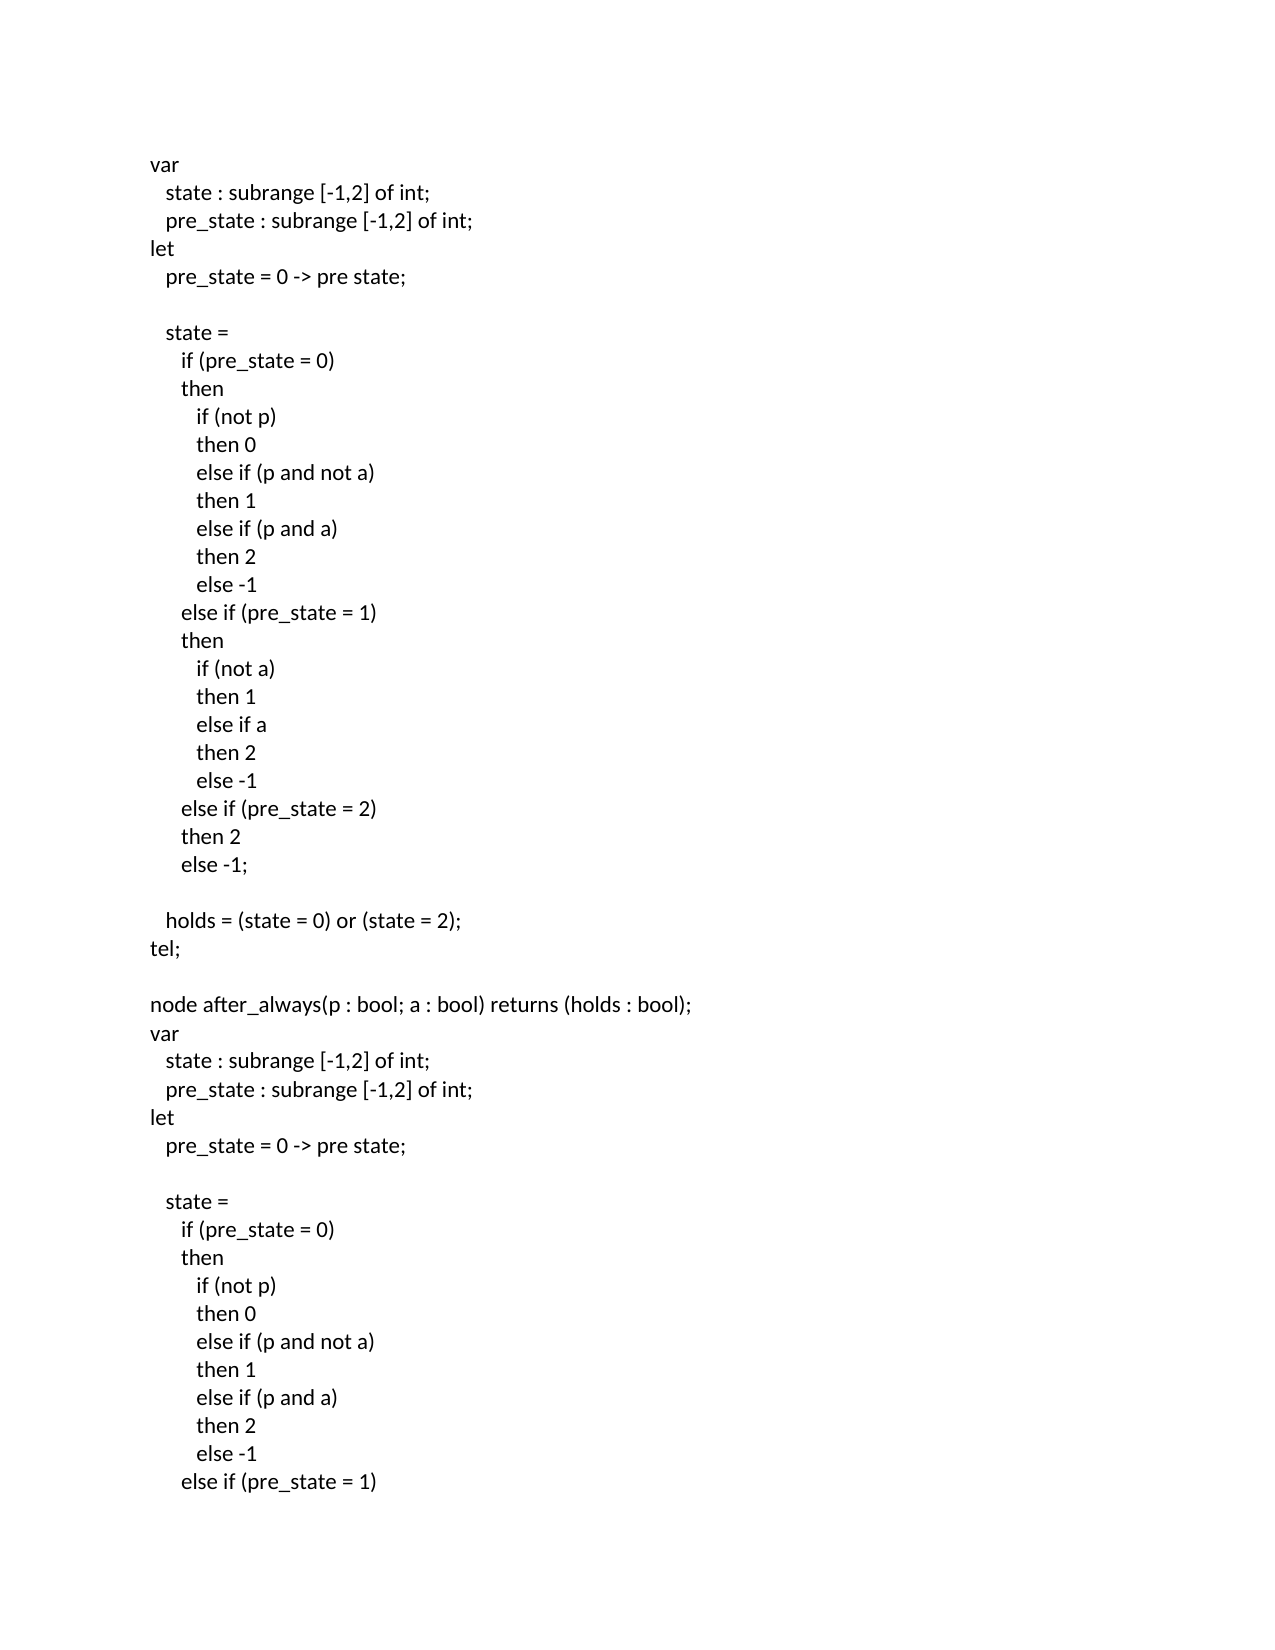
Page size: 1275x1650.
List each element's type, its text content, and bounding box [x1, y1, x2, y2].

text then 1 [150, 1355, 1125, 1383]
text else if (pre_state = 2) [150, 794, 1125, 822]
text else -1; [150, 851, 1125, 878]
text else if a [150, 710, 1125, 738]
text then [150, 374, 1125, 402]
text if (pre_state = 0) [150, 1215, 1125, 1243]
text var [150, 150, 1125, 178]
text else if (pre_state = 1) [150, 1467, 1125, 1495]
text else if (p and a) [150, 1383, 1125, 1411]
text let [150, 1103, 1125, 1131]
text then 0 [150, 430, 1125, 458]
text pre_state : subrange [-1,2] of int; [150, 206, 1125, 234]
text else if (pre_state = 1) [150, 598, 1125, 626]
text then 2 [150, 822, 1125, 851]
text tel; [150, 934, 1125, 963]
text else -1 [150, 570, 1125, 598]
text else if (p and not a) [150, 458, 1125, 486]
text then 1 [150, 486, 1125, 514]
text pre_state = 0 -> pre state; [150, 1131, 1125, 1159]
text var [150, 1019, 1125, 1047]
text else if (p and not a) [150, 1327, 1125, 1355]
text else -1 [150, 1439, 1125, 1467]
text pre_state = 0 -> pre state; [150, 262, 1125, 290]
text then 2 [150, 738, 1125, 766]
text state : subrange [-1,2] of int; [150, 1047, 1125, 1075]
text node after_always(p : bool; a : bool) returns (holds : bool); [150, 991, 1125, 1019]
text then 2 [150, 1411, 1125, 1439]
text let [150, 234, 1125, 262]
text if (not p) [150, 1271, 1125, 1299]
text state = [150, 318, 1125, 346]
text then 2 [150, 542, 1125, 570]
text if (pre_state = 0) [150, 346, 1125, 374]
text if (not p) [150, 402, 1125, 430]
text pre_state : subrange [-1,2] of int; [150, 1075, 1125, 1103]
text then 1 [150, 682, 1125, 710]
text state : subrange [-1,2] of int; [150, 178, 1125, 206]
text else -1 [150, 766, 1125, 794]
text then [150, 1243, 1125, 1271]
text then [150, 626, 1125, 654]
text if (not a) [150, 654, 1125, 682]
text holds = (state = 0) or (state = 2); [150, 907, 1125, 934]
text else if (p and a) [150, 514, 1125, 542]
text then 0 [150, 1299, 1125, 1327]
text state = [150, 1187, 1125, 1215]
